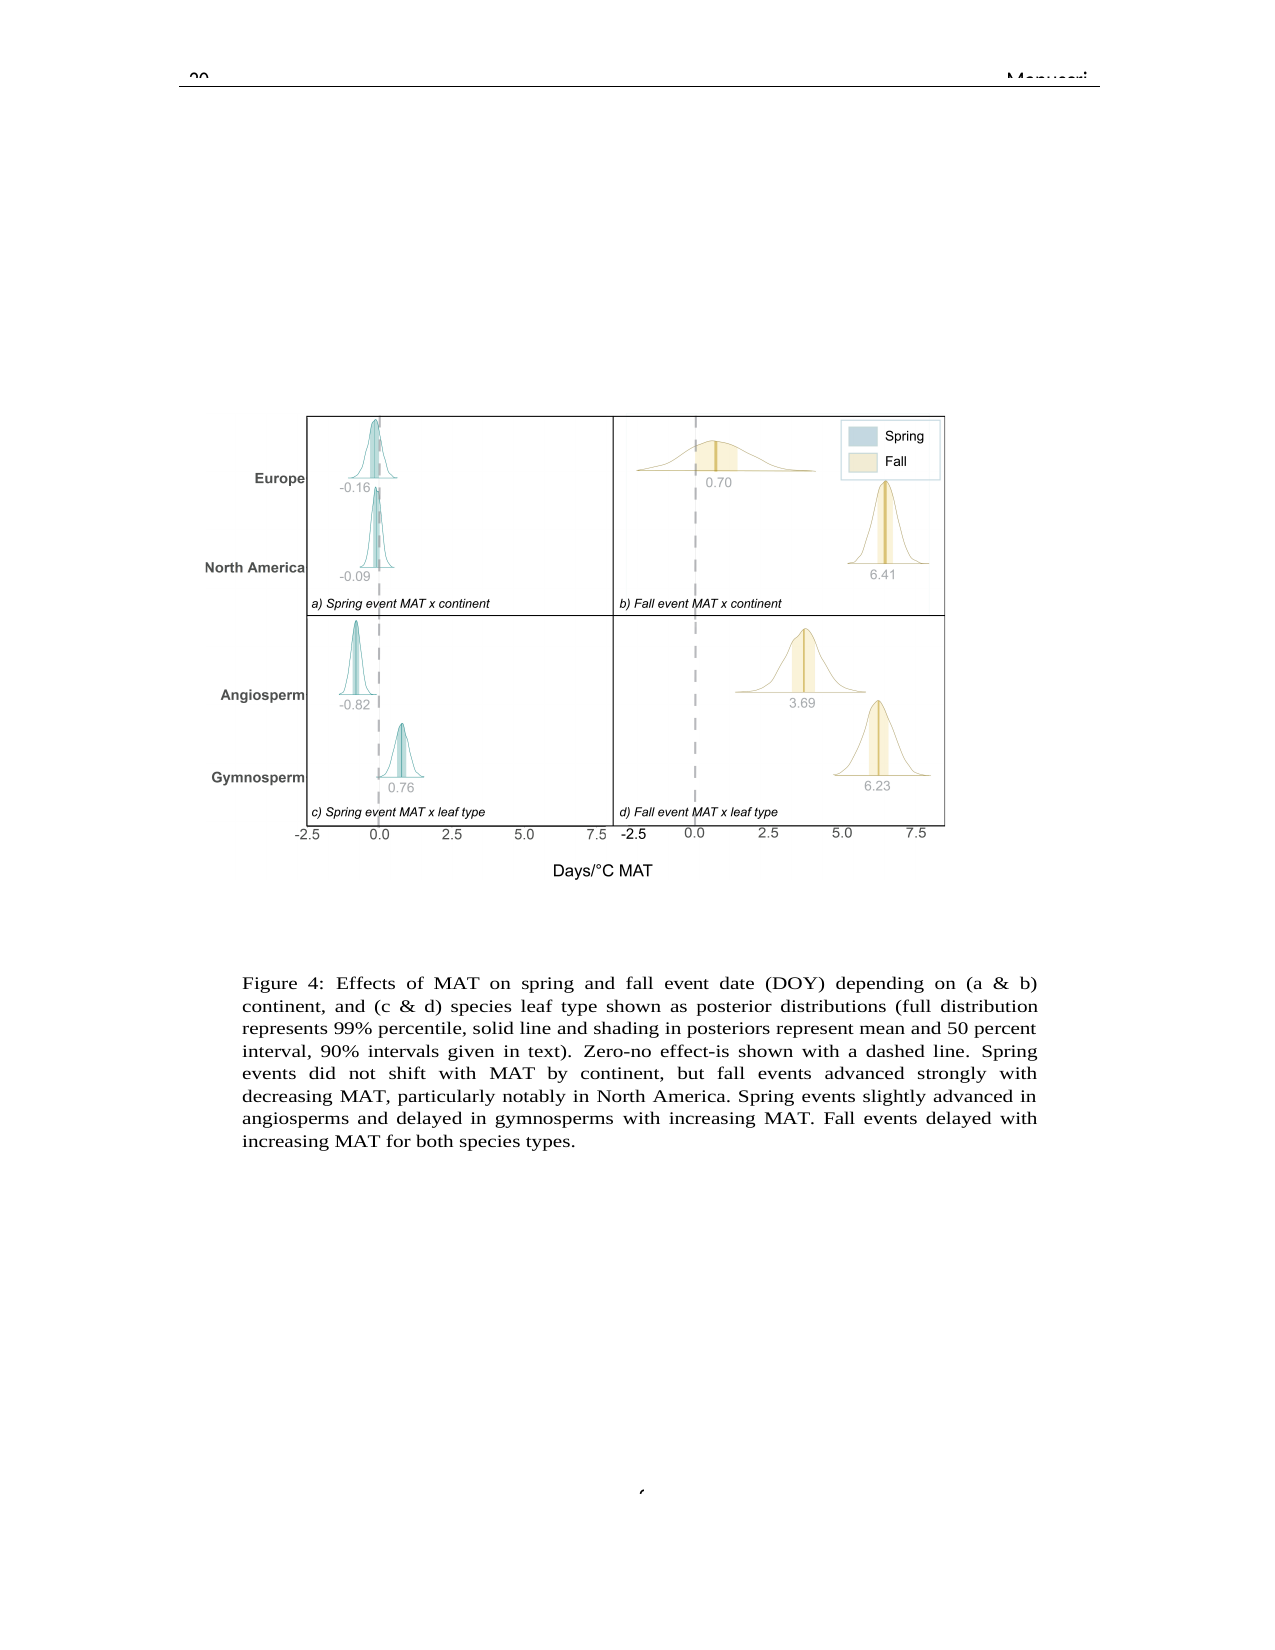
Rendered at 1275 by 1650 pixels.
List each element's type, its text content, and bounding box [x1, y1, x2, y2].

text Figure 4: Effects of MAT on spring and fall event date (DOY) depending on (a & b) continent, and (c & d) species leaf type shown as posterior distributions (full distribution represents 99% percentile, solid line and shading in posteriors represent mean and 50 percent interval, 90% intervals given in text). Zero-no effect-is shown with a dashed line. Spring events did not shift with MAT by continent, but fall events advanced strongly with decreasing MAT, particularly notably in North America. Spring events slightly advanced in angiosperms and delayed in gymnosperms with increasing MAT. Fall events delayed with increasing MAT for both species types. [242, 973, 1038, 1151]
